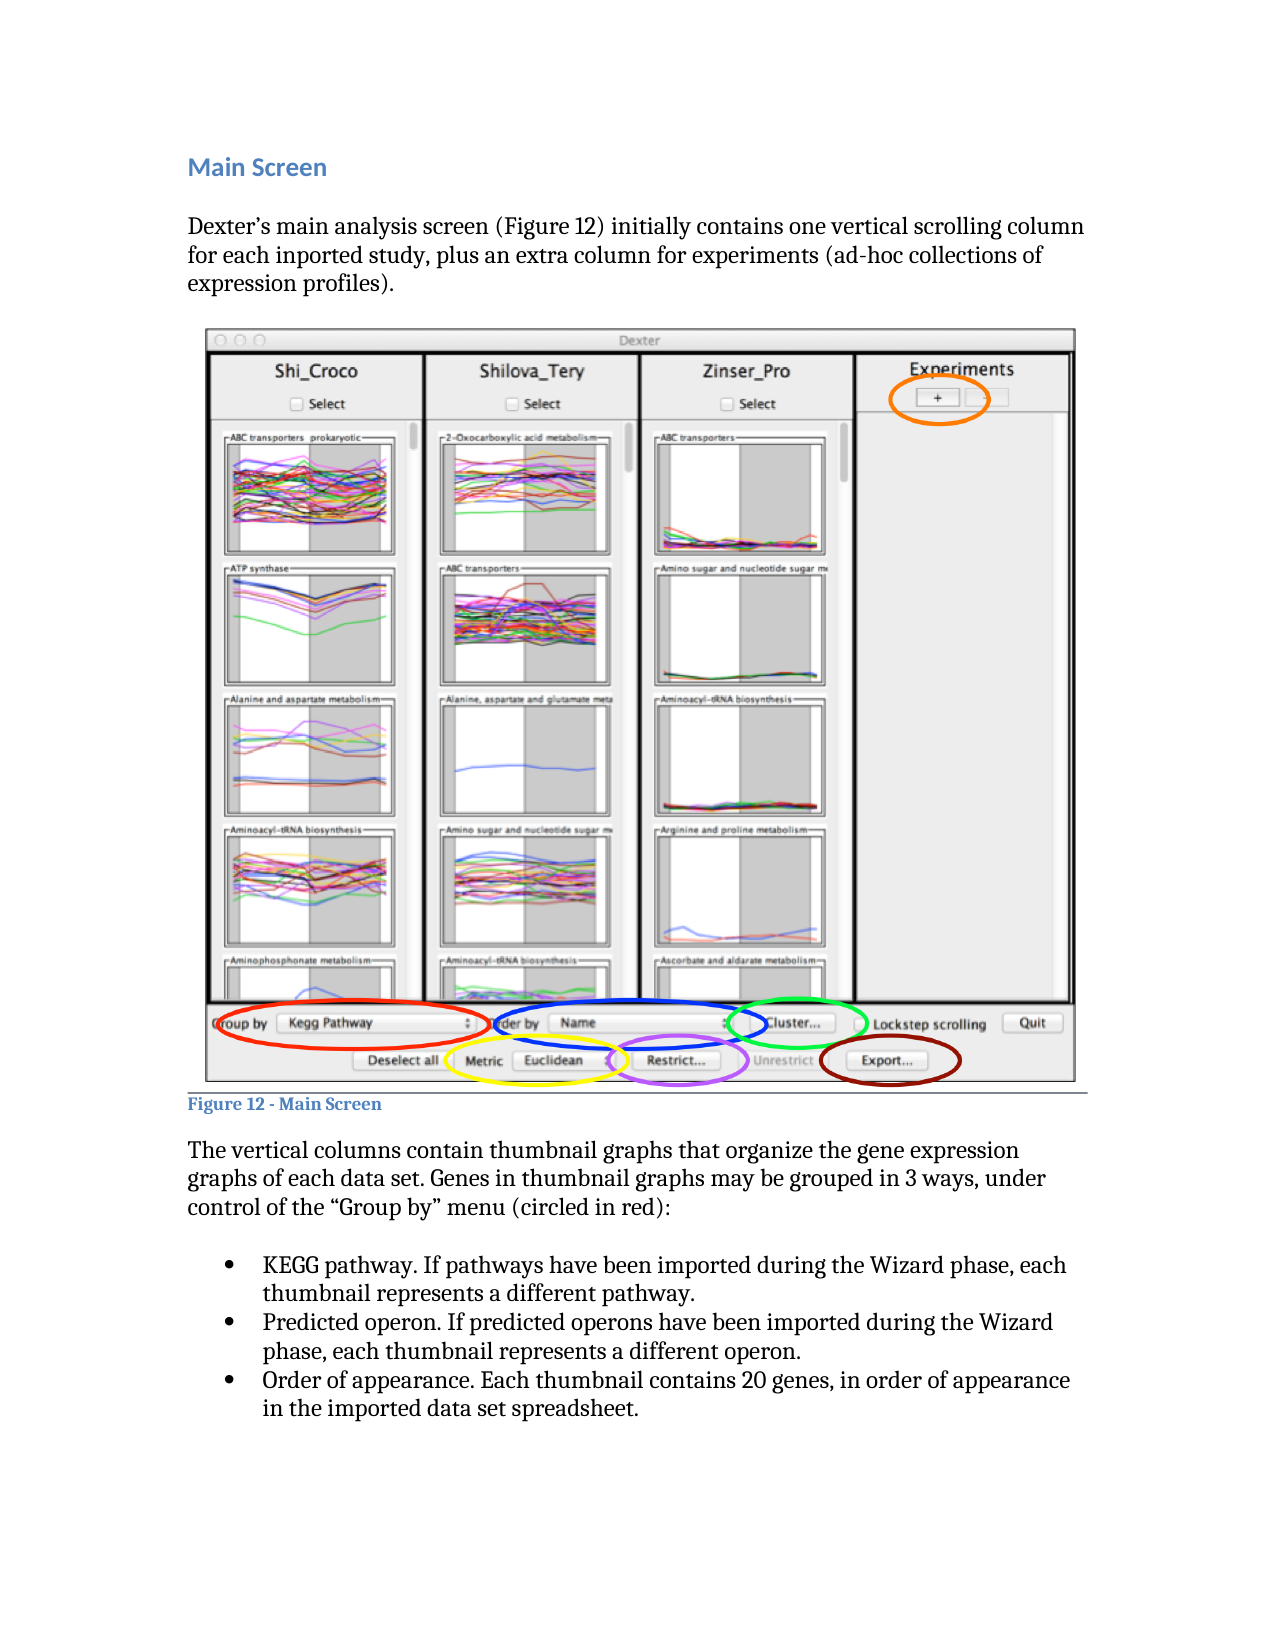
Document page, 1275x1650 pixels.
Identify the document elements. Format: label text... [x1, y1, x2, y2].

text Dexter’s main analysis screen (Figure 12) initially contains one vertical scrolling column for each inported study, plus an extra column for experiments (ad-hoc collections of expression profiles). [187, 212, 1087, 298]
list KEGG pathway. If pathways have been imported during the Wizard phase, each thumbnail represents a different pathway. [225, 1251, 1087, 1308]
picture [187, 326, 1088, 1094]
list Predicted operon. If predicted operons have been imported during the Wizard phase, each thumbnail represents a different operon. [225, 1308, 1087, 1366]
subtitle Main Screen [187, 150, 1087, 183]
list Order of appearance. Each thumbnail contains 20 genes, in order of appearance in the imported data set spreadsheet. [225, 1366, 1087, 1423]
text The vertical columns contain thumbnail graphs that organize the gene expression graphs of each data set. Genes in thumbnail graphs may be grouped in 3 ways, under control of the “Group by” menu (circled in red): [187, 1136, 1087, 1222]
